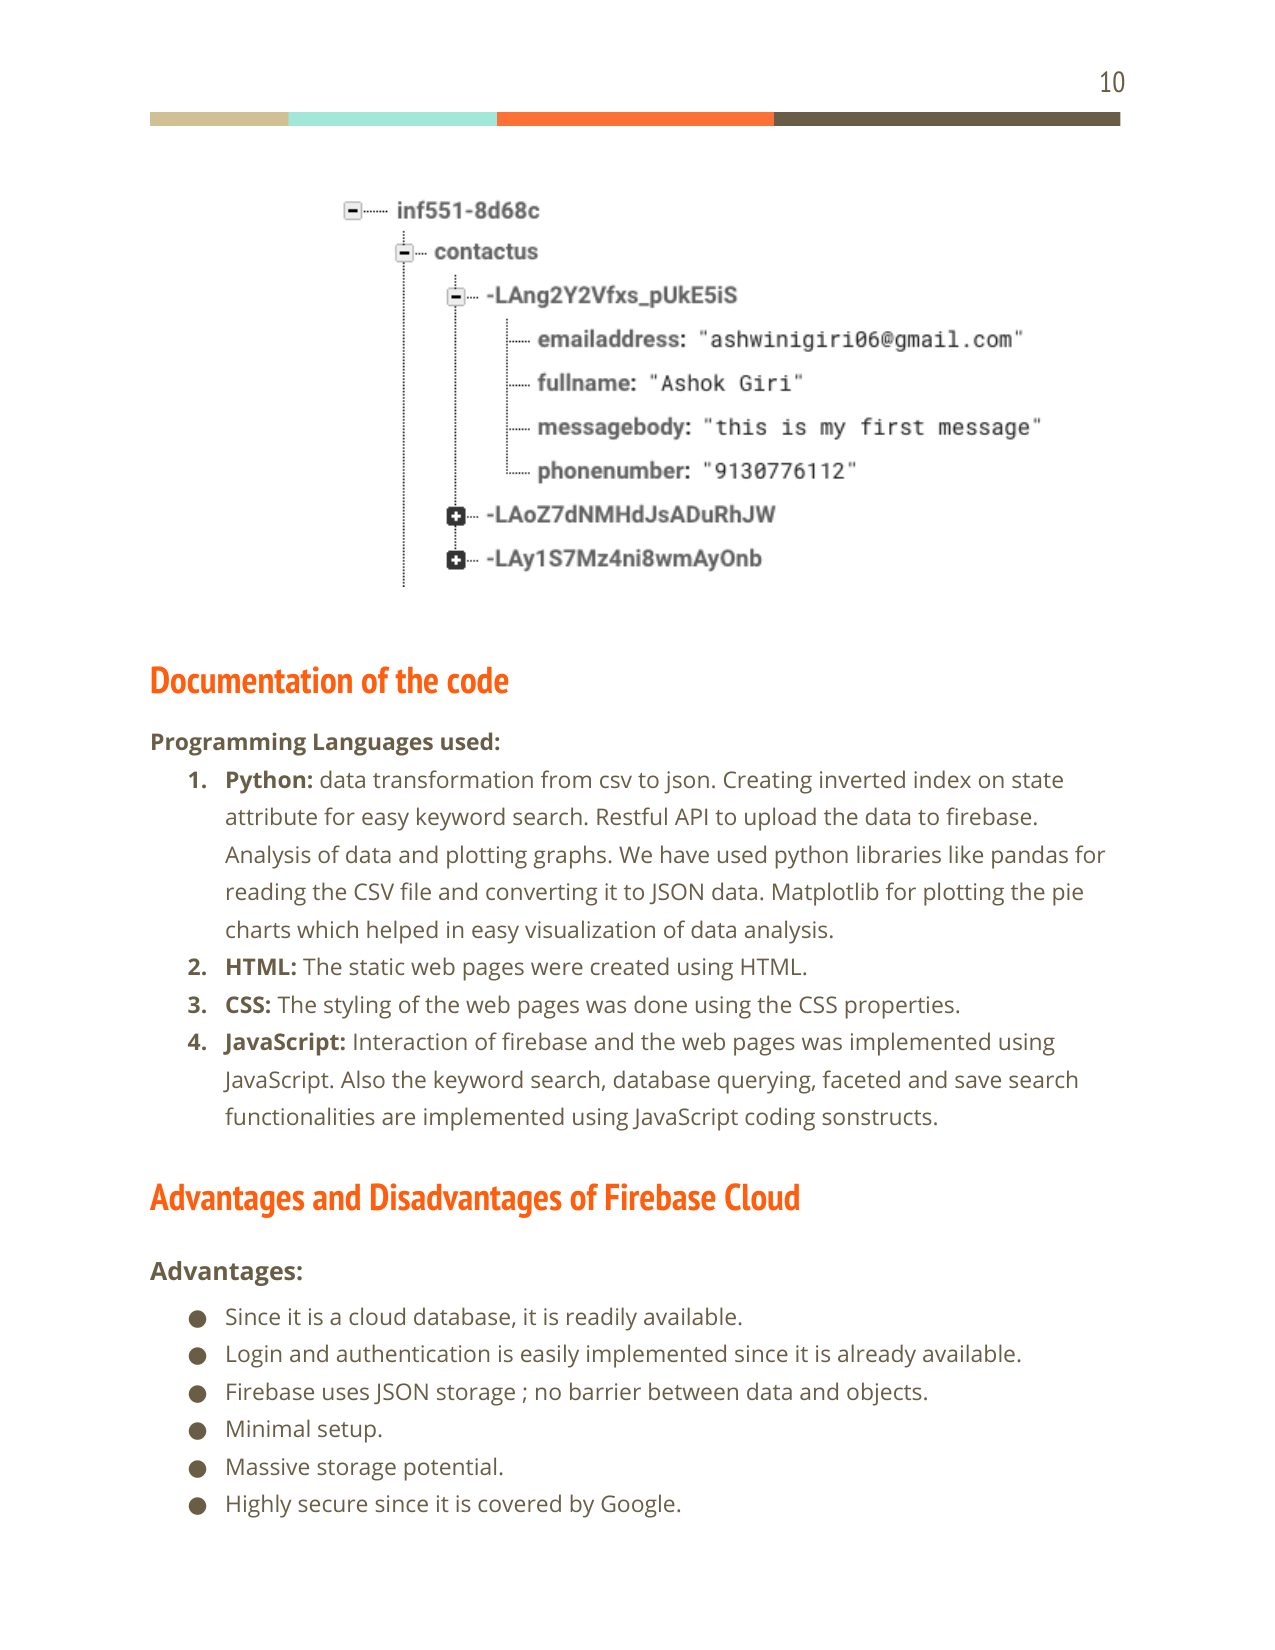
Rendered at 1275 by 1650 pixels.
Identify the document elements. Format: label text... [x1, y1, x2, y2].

subtitle Advantages: [150, 1254, 1125, 1288]
list Firebase uses JSON storage ; no barrier between data and objects. [187, 1375, 1125, 1407]
list JavaScript: Interaction of firebase and the web pages was implemented using JavaScript. Also the keyword search, database querying, faceted and save search functionalities are implemented using JavaScript coding sonstructs. [187, 1026, 1125, 1132]
list Massive storage potential. [187, 1450, 1125, 1482]
picture [150, 112, 1121, 126]
text Documentation of the code [150, 655, 1125, 704]
list Python: data transformation from csv to json. Creating inverted index on state attribute for easy keyword search. Restful API to upload the data to firebase. Analysis of data and plotting graphs. We have used python libraries like pandas for reading the CSV file and converting it to JSON data. Matplotlib for plotting the pie charts which helped in easy visualization of data analysis. [187, 764, 1125, 945]
list HTML: The static web pages were created using HTML. [187, 951, 1125, 982]
list Since it is a cloud database, it is readily available. [187, 1300, 1125, 1332]
list CSS: The styling of the web pages was done using the CSS properties. [187, 989, 1125, 1020]
picture [300, 164, 1079, 587]
list Login and authentication is easily implemented since it is already available. [187, 1338, 1125, 1369]
list Highly secure since it is covered by Google. [187, 1488, 1125, 1519]
text Programming Languages used: [150, 726, 1125, 757]
subtitle Advantages and Disadvantages of Firebase Cloud [150, 1172, 1125, 1221]
list Minimal setup. [187, 1413, 1125, 1444]
